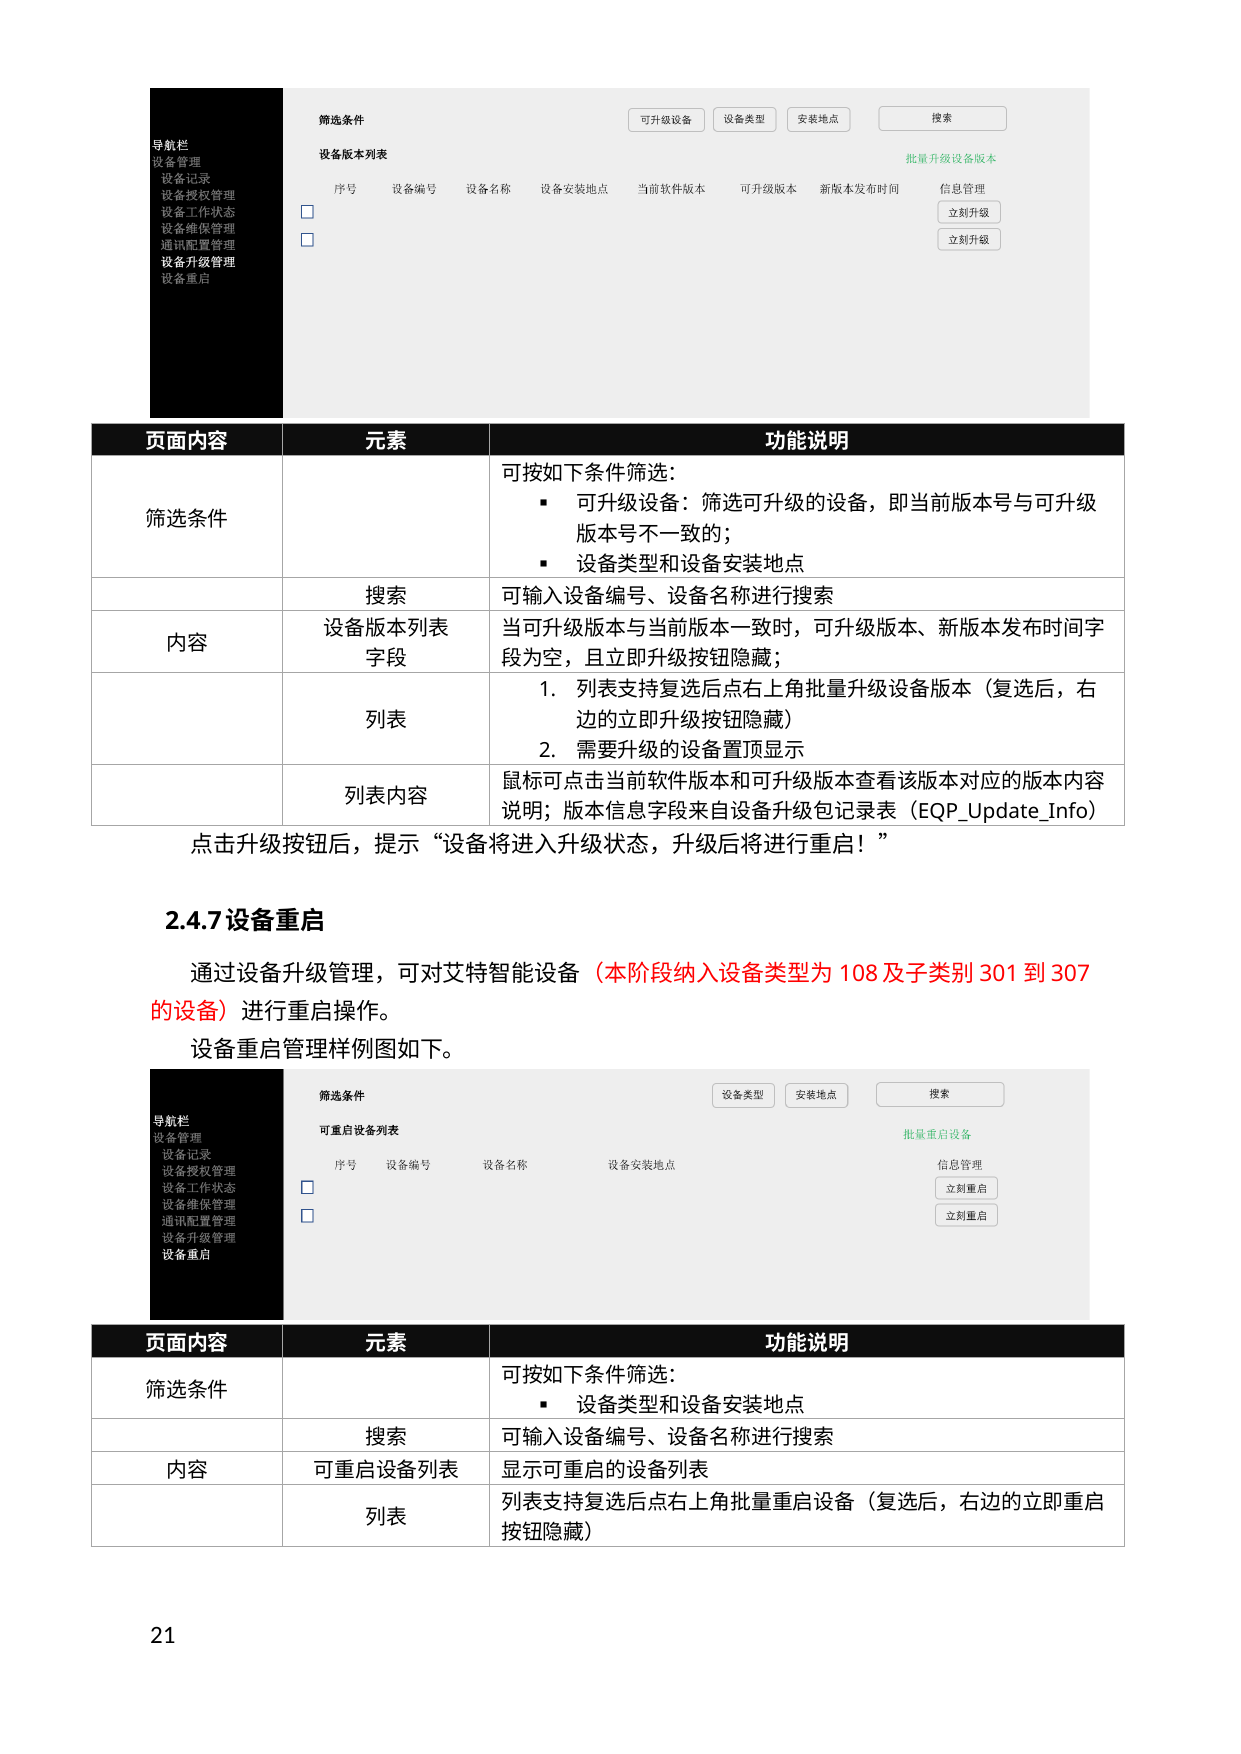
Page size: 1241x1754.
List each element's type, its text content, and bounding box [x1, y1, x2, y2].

table_cell [92, 1485, 282, 1546]
table_header 功能说明 [490, 424, 1124, 455]
table_cell 鼠标可点击当前软件版本和可升级版本查看该版本对应的版本内容说明；版本信息字段来自设备升级包记录表（EQP_Update_Info） [490, 765, 1124, 825]
table_header 页面内容 [92, 1325, 282, 1357]
table_cell 搜索 [283, 1419, 489, 1451]
table_cell 显示可重启的设备列表 [490, 1452, 1124, 1484]
text 设备重启 [165, 900, 1090, 936]
table_cell 可输入设备编号、设备名称进行搜索 [490, 1419, 1124, 1451]
table_cell [92, 765, 282, 825]
table_cell 当可升级版本与当前版本一致时，可升级版本、新版本发布时间字段为空，且立即升级按钮隐藏； [490, 611, 1124, 672]
table_cell 内容 [92, 611, 282, 672]
table_cell 内容 [92, 1452, 282, 1484]
picture [150, 88, 1090, 418]
table_cell 列表支持复选后点右上角批量重启设备（复选后，右边的立即重启按钮隐藏） [490, 1485, 1124, 1546]
table_cell [92, 578, 282, 610]
table_cell 列表 [283, 1485, 489, 1546]
table_cell [283, 1358, 489, 1418]
table_cell 列表 [283, 673, 489, 763]
table_cell 可重启设备列表 [283, 1452, 489, 1484]
table_cell 搜索 [283, 578, 489, 610]
table_header 元素 [283, 1325, 489, 1357]
table_cell 列表支持复选后点右上角批量升级设备版本（复选后，右边的立即升级按钮隐藏） 需要升级的设备置顶显示 [490, 673, 1124, 763]
table_cell 列表内容 [283, 765, 489, 825]
table_cell 设备版本列表 字段 [283, 611, 489, 672]
table_cell 筛选条件 [92, 456, 282, 577]
table_cell 可按如下条件筛选： 设备类型和设备安装地点 [490, 1358, 1124, 1418]
table_cell 可输入设备编号、设备名称进行搜索 [490, 578, 1124, 610]
table_cell [92, 1419, 282, 1451]
table_cell [283, 456, 489, 577]
text 设备重启管理样例图如下。 [150, 1031, 1090, 1064]
table_header 功能说明 [490, 1325, 1124, 1357]
text 点击升级按钮后，提示“设备将进入升级状态，升级后将进行重启！” [150, 826, 1090, 859]
picture [150, 1069, 1090, 1320]
table_header 元素 [283, 424, 489, 455]
table_header 页面内容 [92, 424, 282, 455]
table_cell [92, 673, 282, 763]
table_cell 可按如下条件筛选： 可升级设备：筛选可升级的设备，即当前版本号与可升级版本号不一致的； 设备类型和设备安装地点 [490, 456, 1124, 577]
text 通过设备升级管理，可对艾特智能设备（本阶段纳入设备类型为108及子类别301到307的设备）进行重启操作。 [150, 954, 1090, 1026]
table_cell 筛选条件 [92, 1358, 282, 1418]
